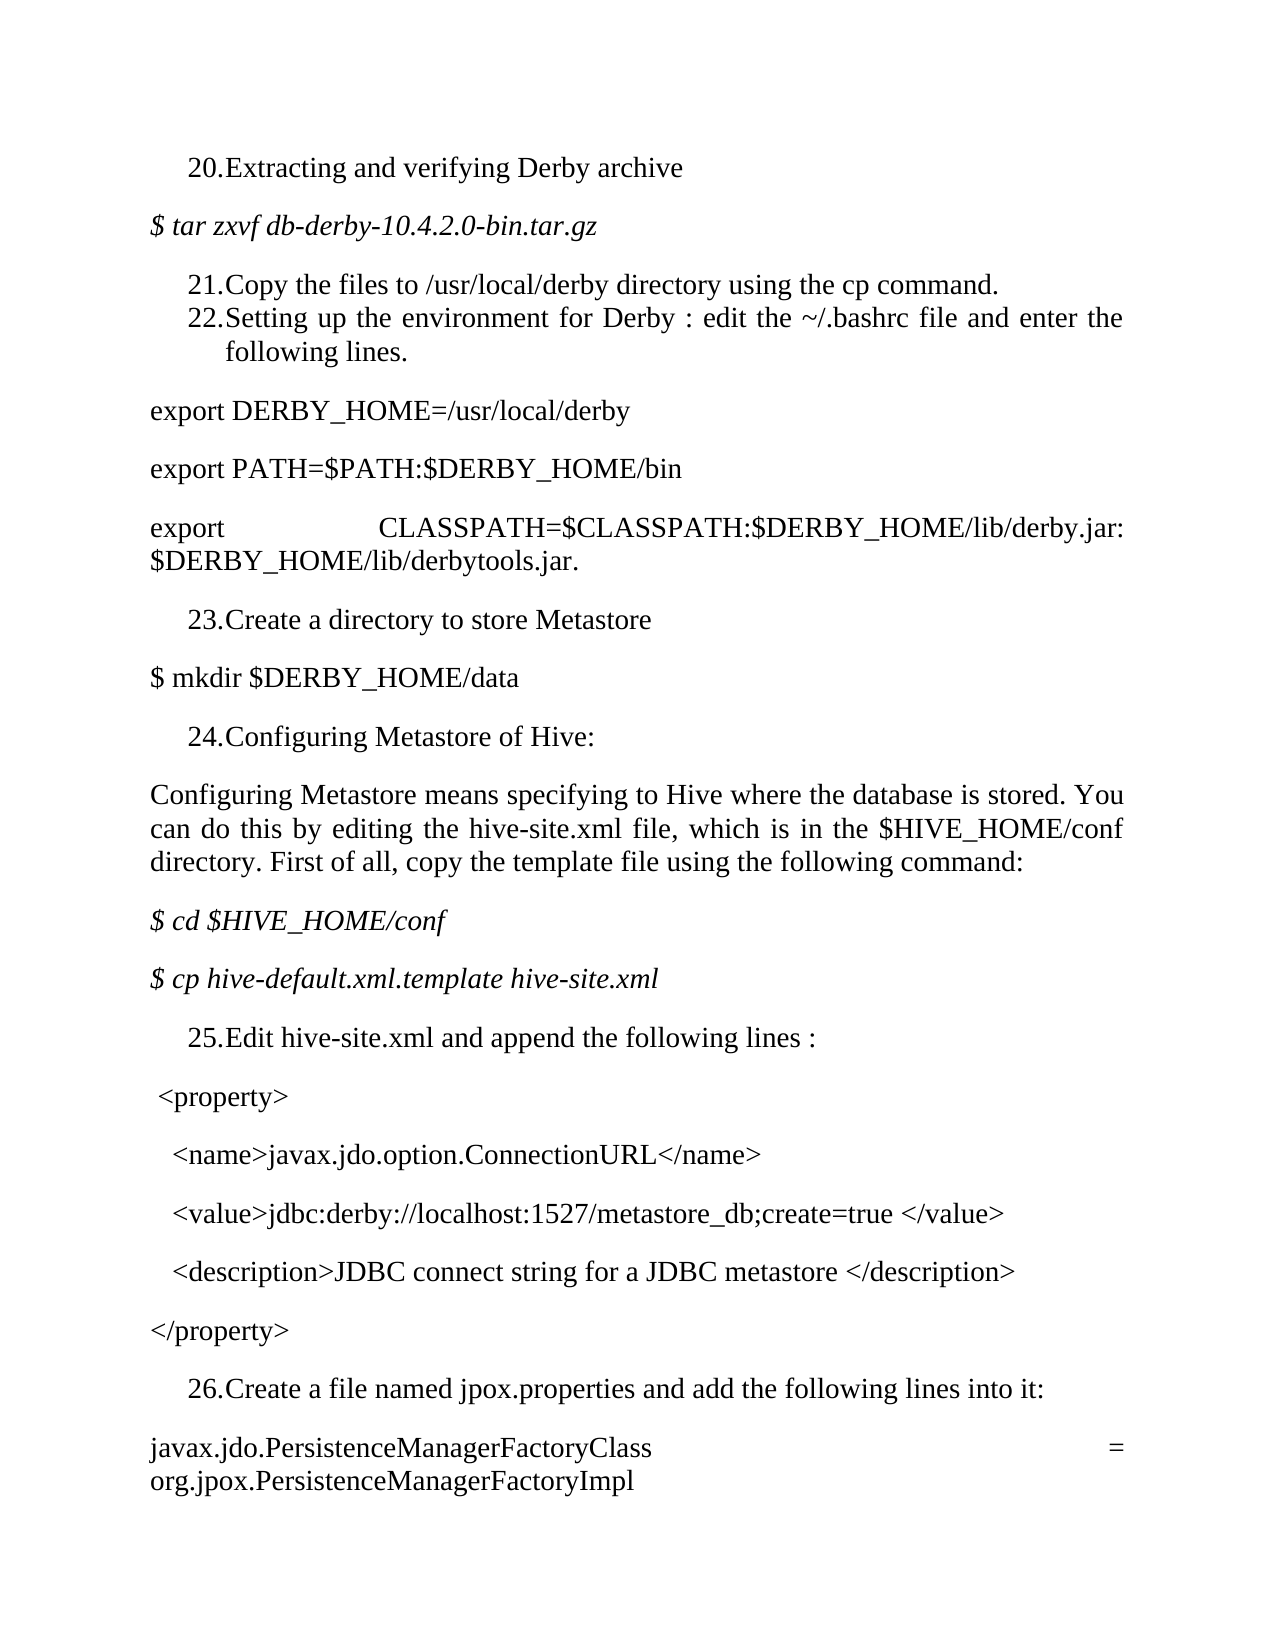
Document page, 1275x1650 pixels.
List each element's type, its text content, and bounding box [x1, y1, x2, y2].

list Configuring Metastore of Hive: [187, 719, 1125, 752]
text $ cd $HIVE_HOME/conf [150, 903, 1125, 937]
text <property> [150, 1079, 1125, 1112]
text </property> [150, 1313, 1125, 1346]
text $ tar zxvf db-derby-10.4.2.0-bin.tar.gz [150, 208, 1125, 242]
text export PATH=$PATH:$DERBY_HOME/bin [150, 451, 1125, 485]
text export DERBY_HOME=/usr/local/derby [150, 393, 1125, 426]
list Extracting and verifying Derby archive [187, 150, 1125, 183]
text $ cp hive-default.xml.template hive-site.xml [150, 962, 1125, 995]
text export CLASSPATH=$CLASSPATH:$DERBY_HOME/lib/derby.jar:$DERBY_HOME/lib/derbytools.jar. [150, 510, 1125, 577]
text <value>jdbc:derby://localhost:1527/metastore_db;create=true </value> [150, 1196, 1125, 1229]
text Configuring Metastore means specifying to Hive where the database is stored. You can do this by editing the hive-site.xml file, which is in the $HIVE_HOME/conf directory. First of all, copy the template file using the following command: [150, 777, 1125, 878]
list Copy the files to /usr/local/derby directory using the cp command. [187, 267, 1125, 301]
list Create a directory to store Metastore [187, 602, 1125, 635]
list Setting up the environment for Derby : edit the ~/.bashrc file and enter the following lines. [187, 301, 1125, 368]
list Edit hive-site.xml and append the following lines : [187, 1020, 1125, 1054]
list Create a file named jpox.properties and add the following lines into it: [187, 1371, 1125, 1405]
text javax.jdo.PersistenceManagerFactoryClass = org.jpox.PersistenceManagerFactoryImpl [150, 1430, 1125, 1497]
text <description>JDBC connect string for a JDBC metastore </description> [150, 1254, 1125, 1288]
text $ mkdir $DERBY_HOME/data [150, 660, 1125, 694]
text <name>javax.jdo.option.ConnectionURL</name> [150, 1137, 1125, 1171]
